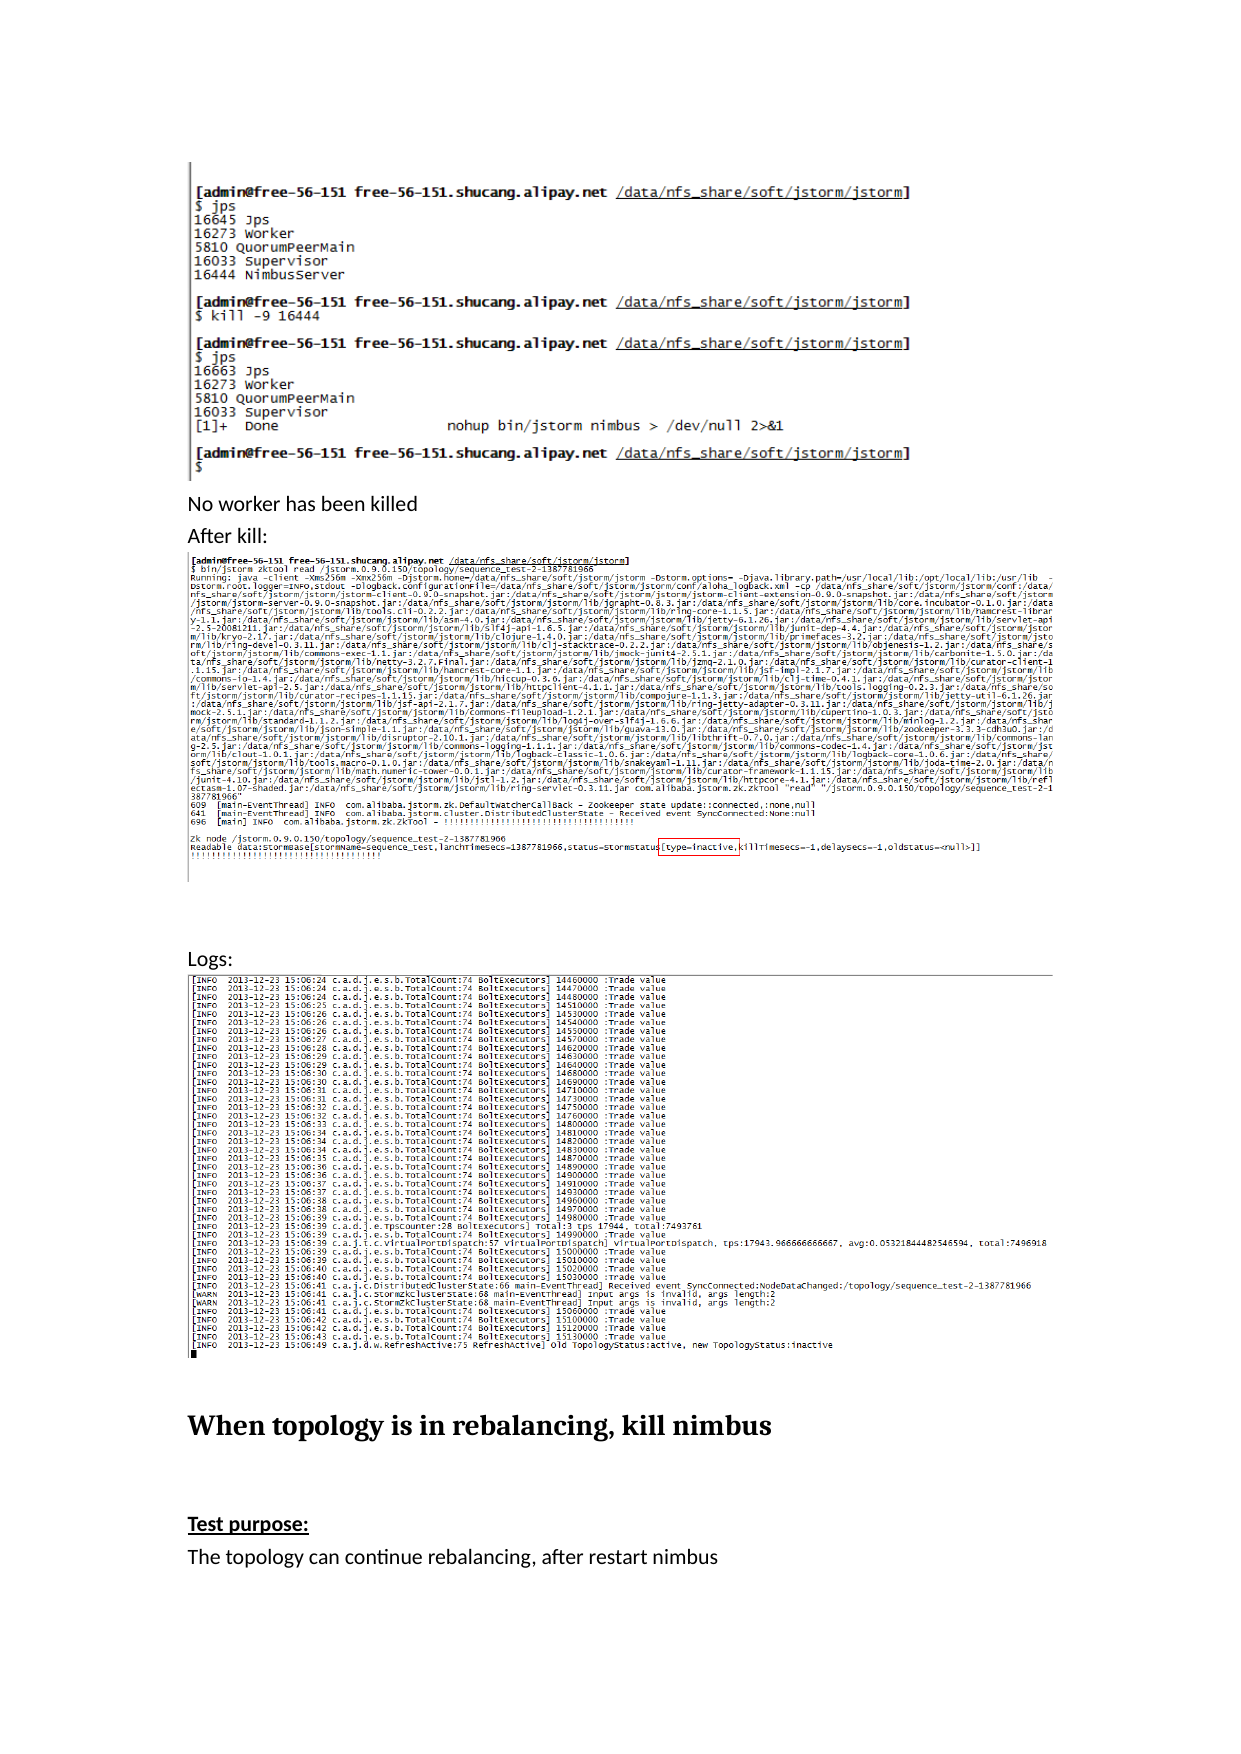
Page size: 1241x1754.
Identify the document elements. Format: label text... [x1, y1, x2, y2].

subtitle When topology is in rebalancing, kill nimbus [187, 1394, 1053, 1459]
picture [187, 162, 1053, 481]
text Test purpose: [187, 1508, 1053, 1540]
picture [187, 552, 1053, 882]
picture [187, 974, 1053, 1358]
text Logs: [187, 942, 1053, 974]
text After kill: [187, 519, 1053, 552]
text The topology can continue rebalancing, after restart nimbus [187, 1540, 1053, 1573]
text No worker has been killed [187, 487, 1053, 519]
